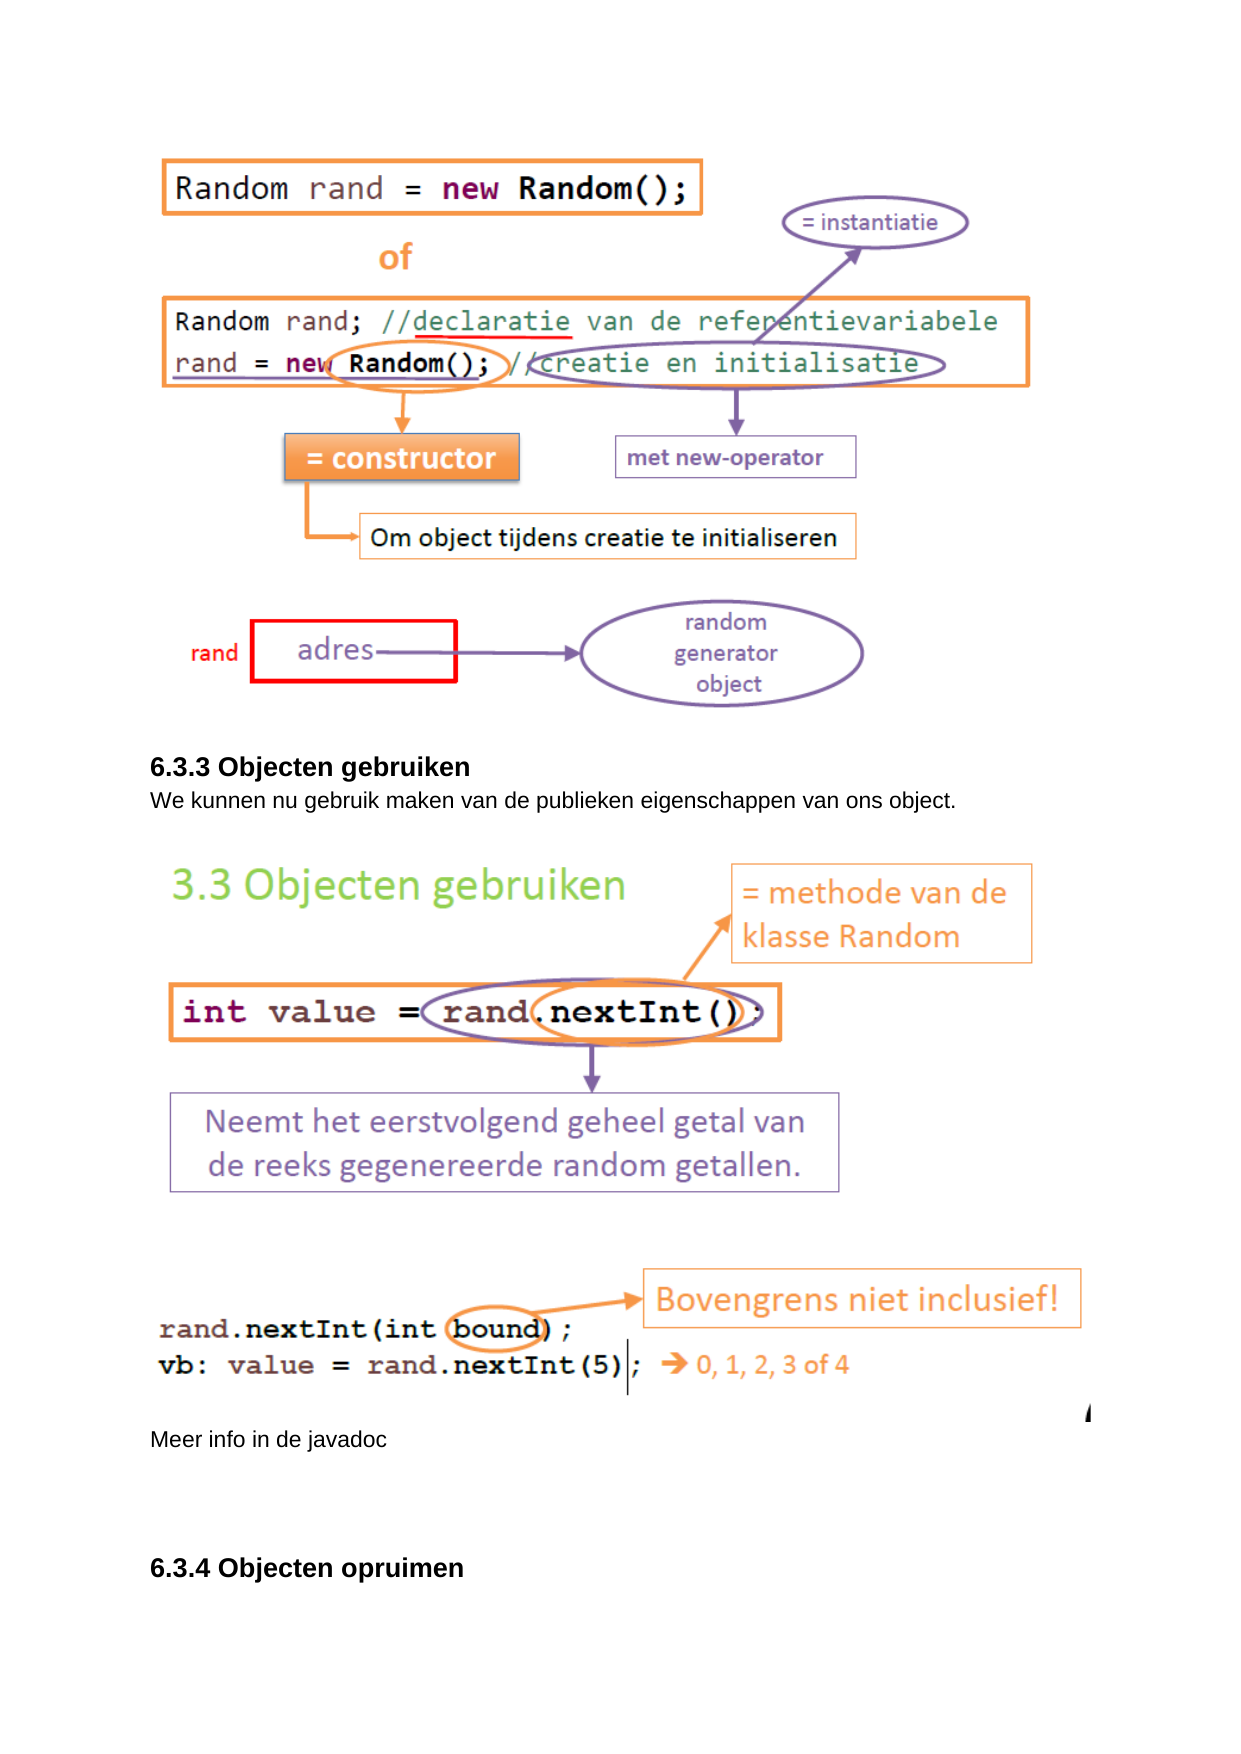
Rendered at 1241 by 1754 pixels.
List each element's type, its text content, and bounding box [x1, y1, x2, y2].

picture [150, 1259, 1091, 1422]
picture [150, 150, 1091, 717]
text 6.3.4 Objecten opruimen [150, 1552, 1090, 1583]
text We kunnen nu gebruik maken van de publieken eigenschappen van ons object. [150, 787, 1090, 813]
text Meer info in de javadoc [150, 1426, 1090, 1452]
text 6.3.3 Objecten gebruiken [150, 751, 1090, 782]
picture [150, 847, 1091, 1195]
